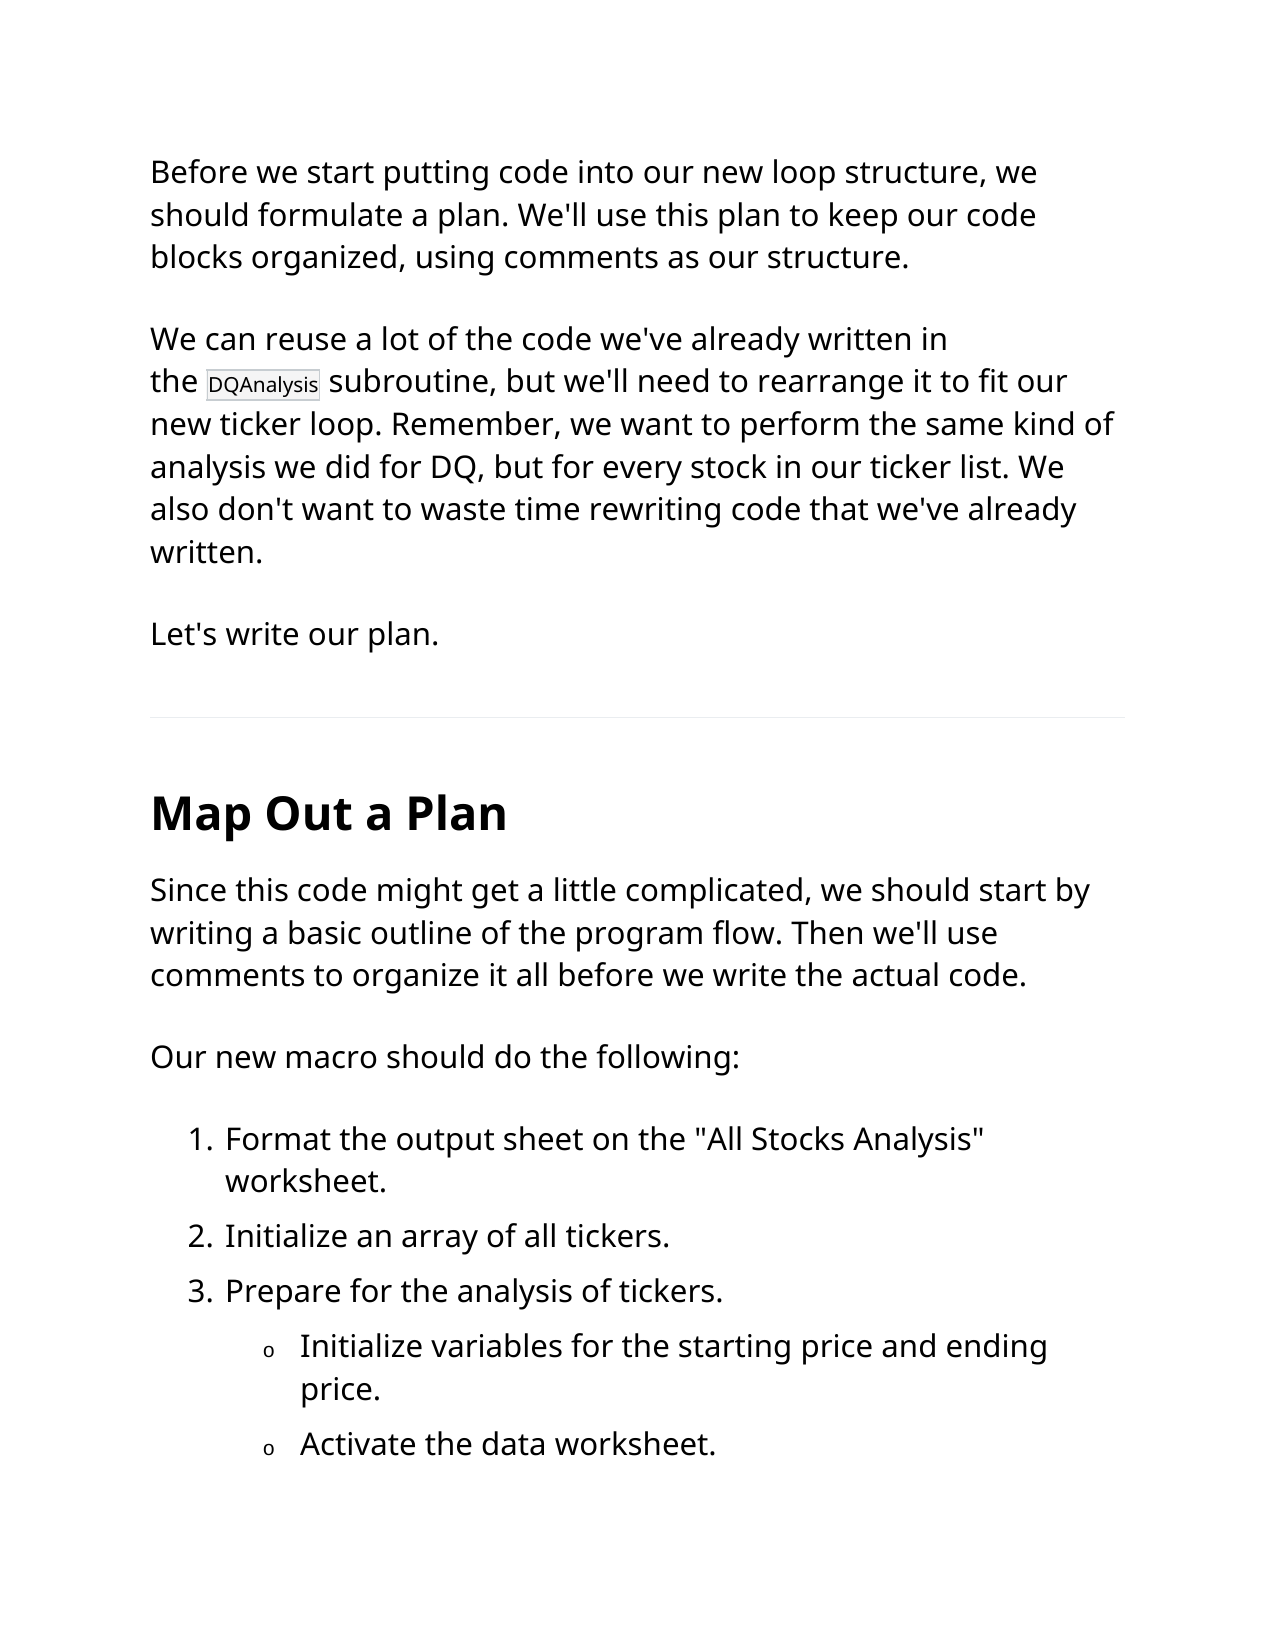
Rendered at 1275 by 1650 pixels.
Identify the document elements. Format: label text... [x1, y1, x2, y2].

list Initialize variables for the starting price and ending price. [262, 1324, 1125, 1410]
list Prepare for the analysis of tickers. [187, 1269, 1125, 1312]
text We can reuse a lot of the code we've already written in the DQAnalysis subroutine, but we'll need to rearrange it to fit our new ticker loop. Remember, we want to perform the same kind of analysis we did for DQ, but for every stock in our ticker list. We also don't want to waste time rewriting code that we've already written. [150, 317, 1125, 572]
text Let's write our plan. [150, 612, 1125, 654]
list Format the output sheet on the "All Stocks Analysis" worksheet. [187, 1117, 1125, 1202]
text Before we start putting code into our new loop structure, we should formulate a plan. We'll use this plan to keep our code blocks organized, using comments as our structure. [150, 150, 1125, 278]
text Our new macro should do the following: [150, 1035, 1125, 1077]
text Since this code might get a little complicated, we should start by writing a basic outline of the program flow. Then we'll use comments to organize it all before we write the actual code. [150, 868, 1125, 996]
list Activate the data worksheet. [262, 1422, 1125, 1465]
list Initialize an array of all tickers. [187, 1214, 1125, 1257]
text Map Out a Plan [150, 718, 1125, 844]
